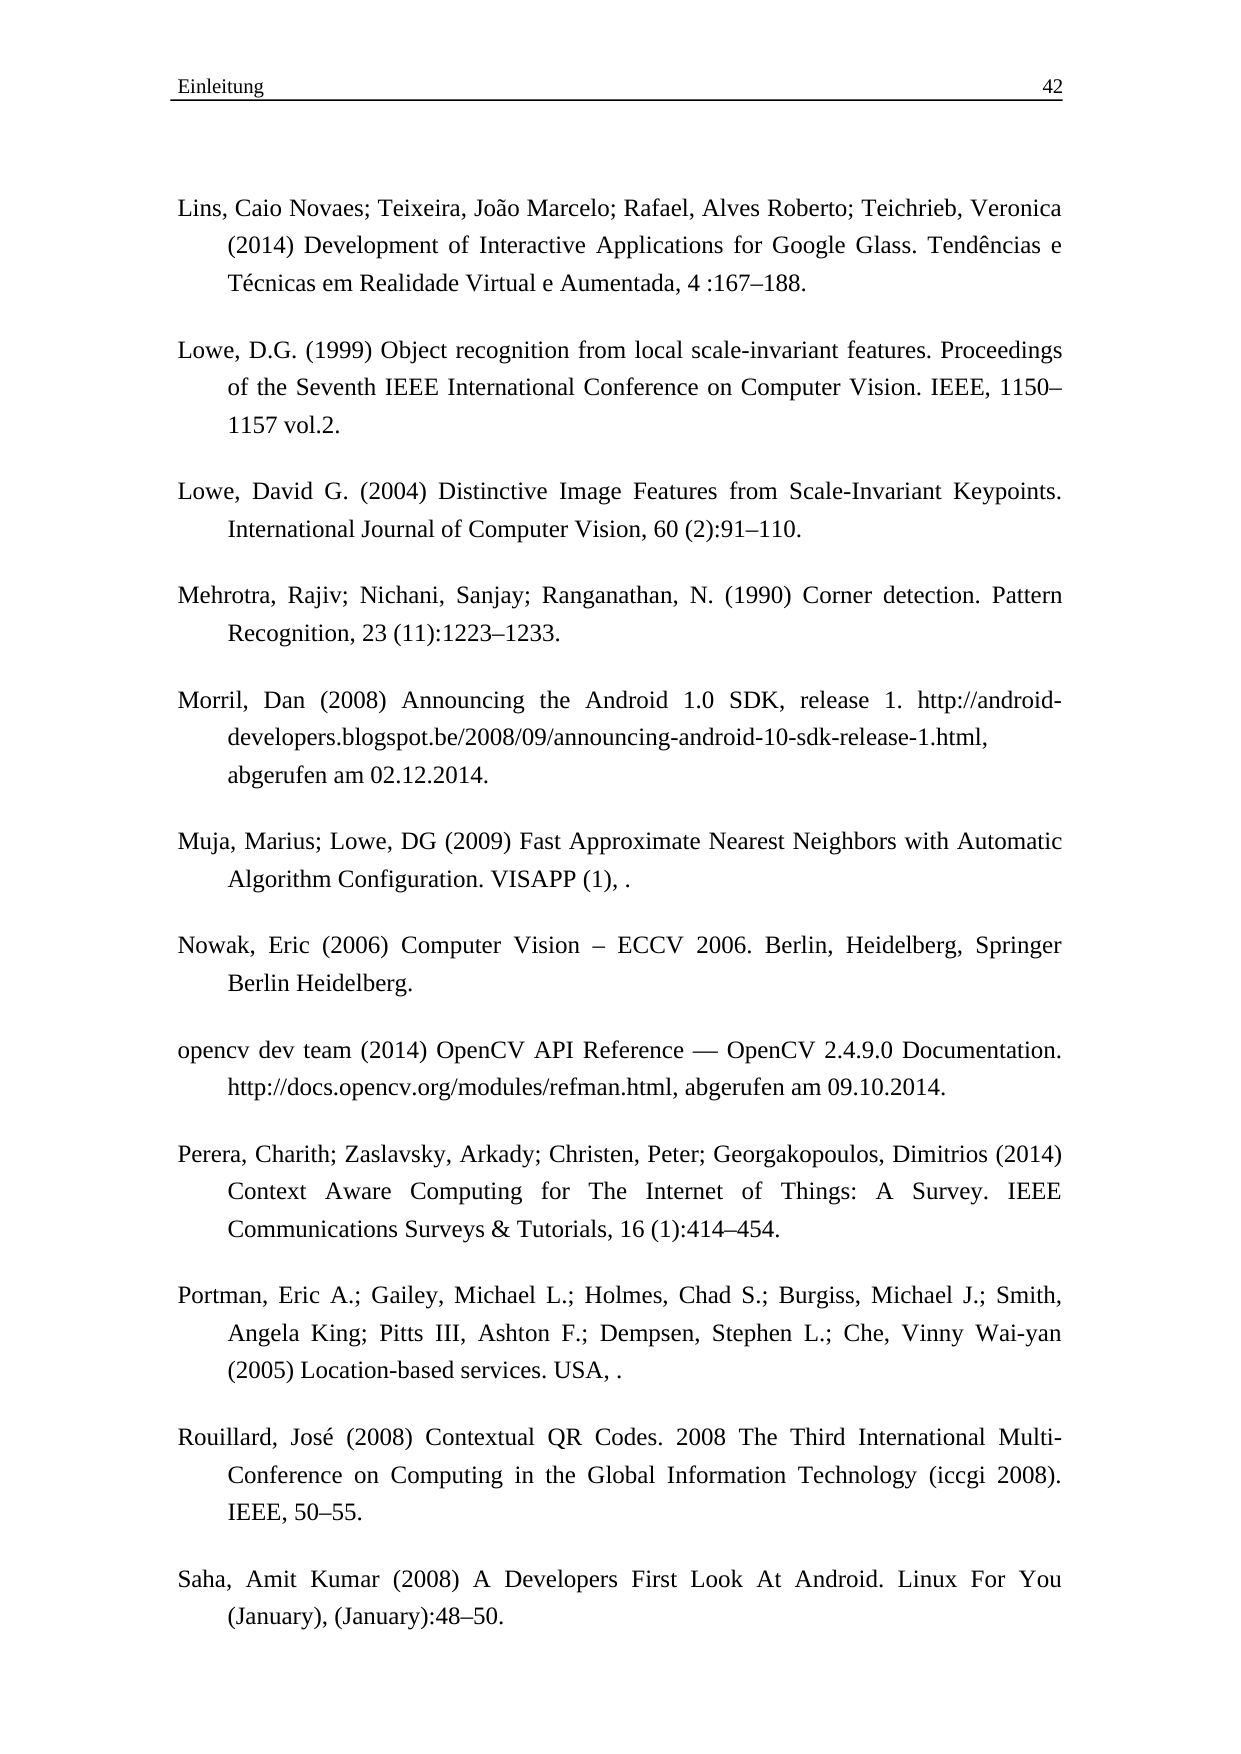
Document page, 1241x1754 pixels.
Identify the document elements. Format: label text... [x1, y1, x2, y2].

text Portman, Eric A.; Gailey, Michael L.; Holmes, Chad S.; Burgiss, Michael J.; Smith, Angela King; Pitts III, Ashton F.; Dempsen, Stephen L.; Che, Vinny Wai-yan (2005) Location-based services. USA, . [177, 1272, 1063, 1384]
text Saha, Amit Kumar (2008) A Developers First Look At Android. Linux For You (January), (January):48–50. [177, 1555, 1063, 1630]
text Morril, Dan (2008) Announcing the Android 1.0 SDK, release 1. http://android-developers.blogspot.be/2008/09/announcing-android-10-sdk-release-1.html, abgerufen am 02.12.2014. [177, 676, 1063, 788]
text Rouillard, José (2008) Contextual QR Codes. 2008 The Third International Multi-Conference on Computing in the Global Information Technology (iccgi 2008). IEEE, 50–55. [177, 1413, 1063, 1526]
text Lowe, David G. (2004) Distinctive Image Features from Scale-Invariant Keypoints. International Journal of Computer Vision, 60 (2):91–110. [177, 468, 1063, 543]
text Lowe, D.G. (1999) Object recognition from local scale-invariant features. Proceedings of the Seventh IEEE International Conference on Computer Vision. IEEE, 1150–1157 vol.2. [177, 326, 1063, 438]
text Nowak, Eric (2006) Computer Vision – ECCV 2006. Berlin, Heidelberg, Springer Berlin Heidelberg. [177, 922, 1063, 997]
text Perera, Charith; Zaslavsky, Arkady; Christen, Peter; Georgakopoulos, Dimitrios (2014) Context Aware Computing for The Internet of Things: A Survey. IEEE Communications Surveys & Tutorials, 16 (1):414–454. [177, 1130, 1063, 1243]
text Lins, Caio Novaes; Teixeira, João Marcelo; Rafael, Alves Roberto; Teichrieb, Veronica (2014) Development of Interactive Applications for Google Glass. Tendências e Técnicas em Realidade Virtual e Aumentada, 4 :167–188. [177, 184, 1063, 297]
text Mehrotra, Rajiv; Nichani, Sanjay; Ranganathan, N. (1990) Corner detection. Pattern Recognition, 23 (11):1223–1233. [177, 572, 1063, 647]
text Muja, Marius; Lowe, DG (2009) Fast Approximate Nearest Neighbors with Automatic Algorithm Configuration. VISAPP (1), . [177, 818, 1063, 893]
text opencv dev team (2014) OpenCV API Reference — OpenCV 2.4.9.0 Documentation. http://docs.opencv.org/modules/refman.html, abgerufen am 09.10.2014. [177, 1026, 1063, 1101]
